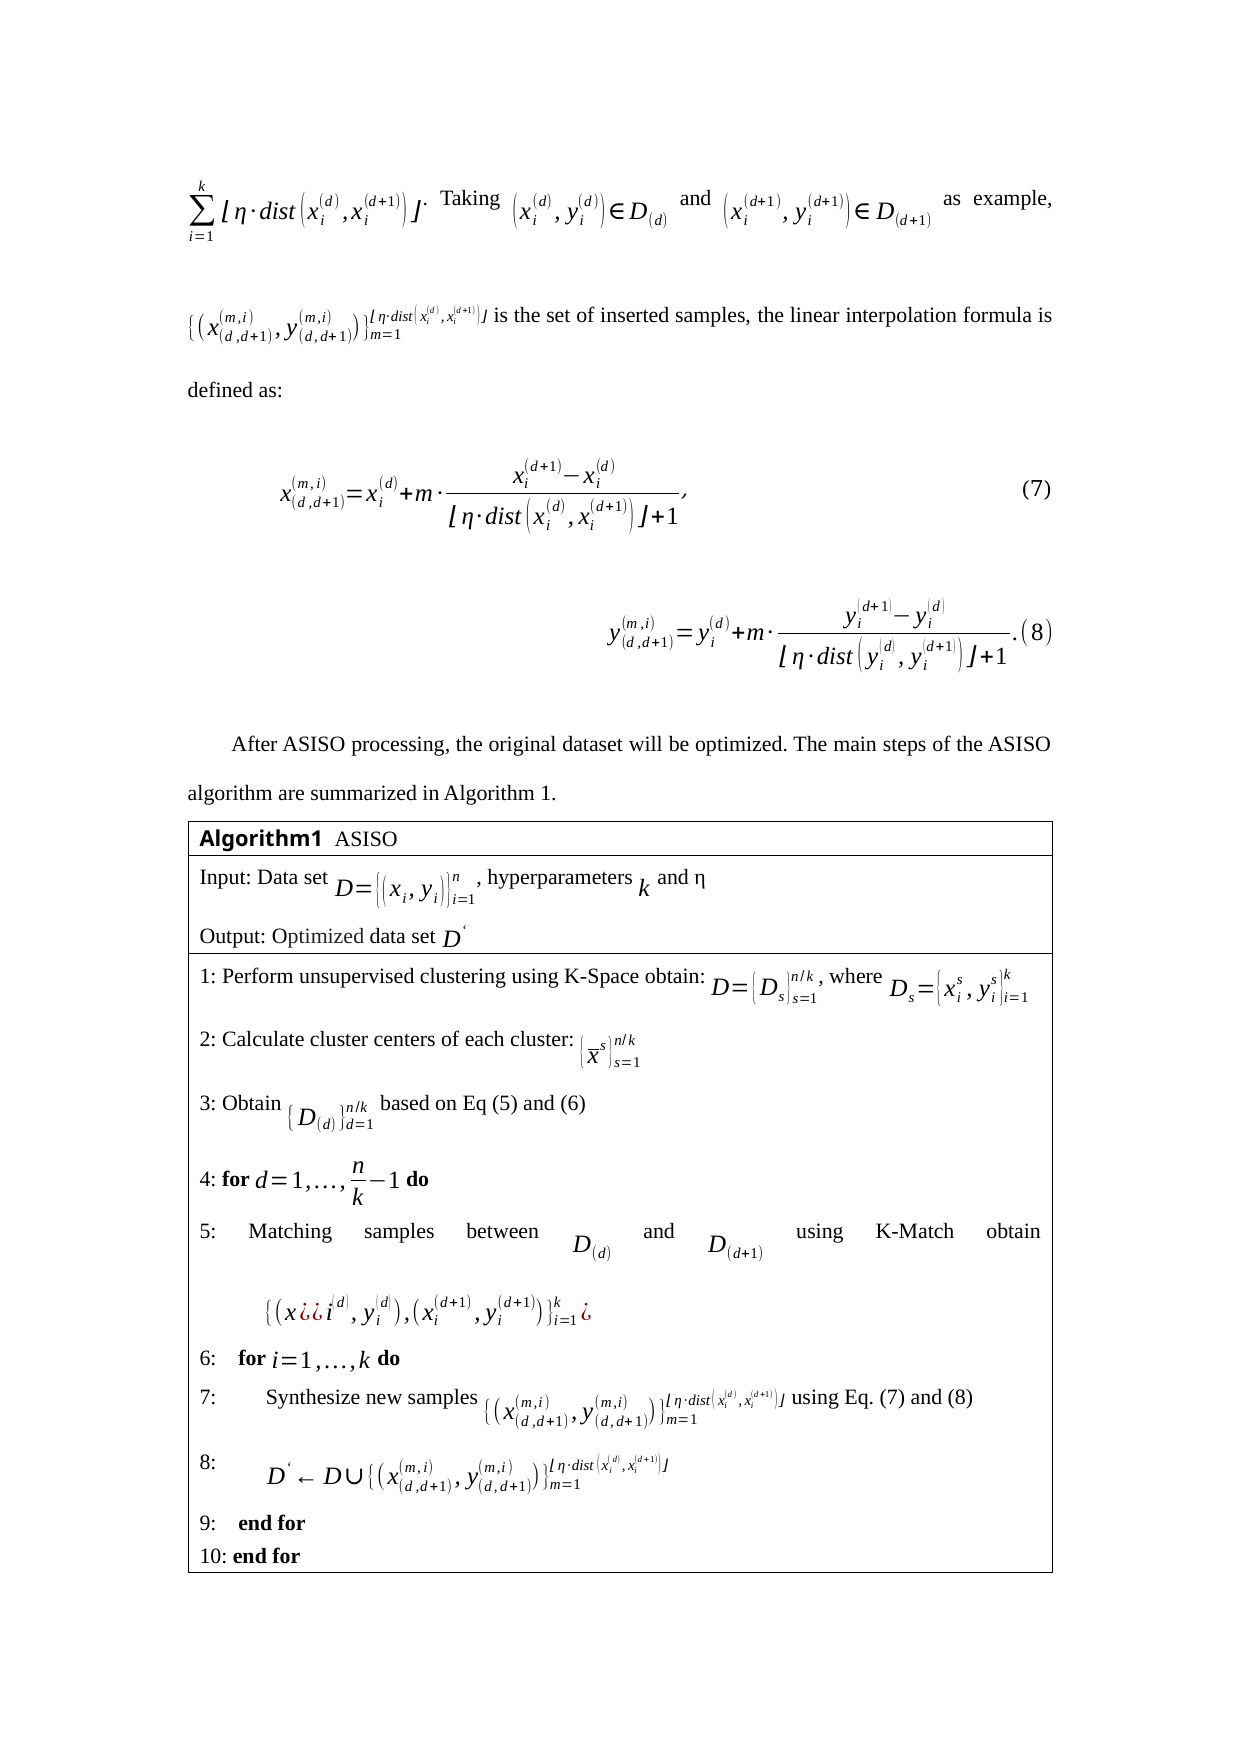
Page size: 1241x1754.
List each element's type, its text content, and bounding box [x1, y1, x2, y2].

text After ASISO processing, the original dataset will be optimized. The main steps of the ASISO algorithm are summarized in Algorithm 1. [187, 727, 1053, 808]
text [187, 162, 1053, 406]
table_cell 1: Perform unsupervised clustering using K-Space obtain: , where 2: Calculate cluster centers of each cluster: 3: Obtain based on Eq (5) and (6) 4: for do 5: Matching samples between and using K-Match obtain 6: for do 7: Synthesize new samples using Eq. (7) and (8) 8: 9: end for 10: end for [189, 954, 1052, 1572]
text , (7) [187, 447, 1053, 545]
table_cell Input: Data set , hyperparameters and η Output: Optimized data set [189, 856, 1052, 953]
table_header Algorithm1 ASISO [189, 822, 1052, 854]
